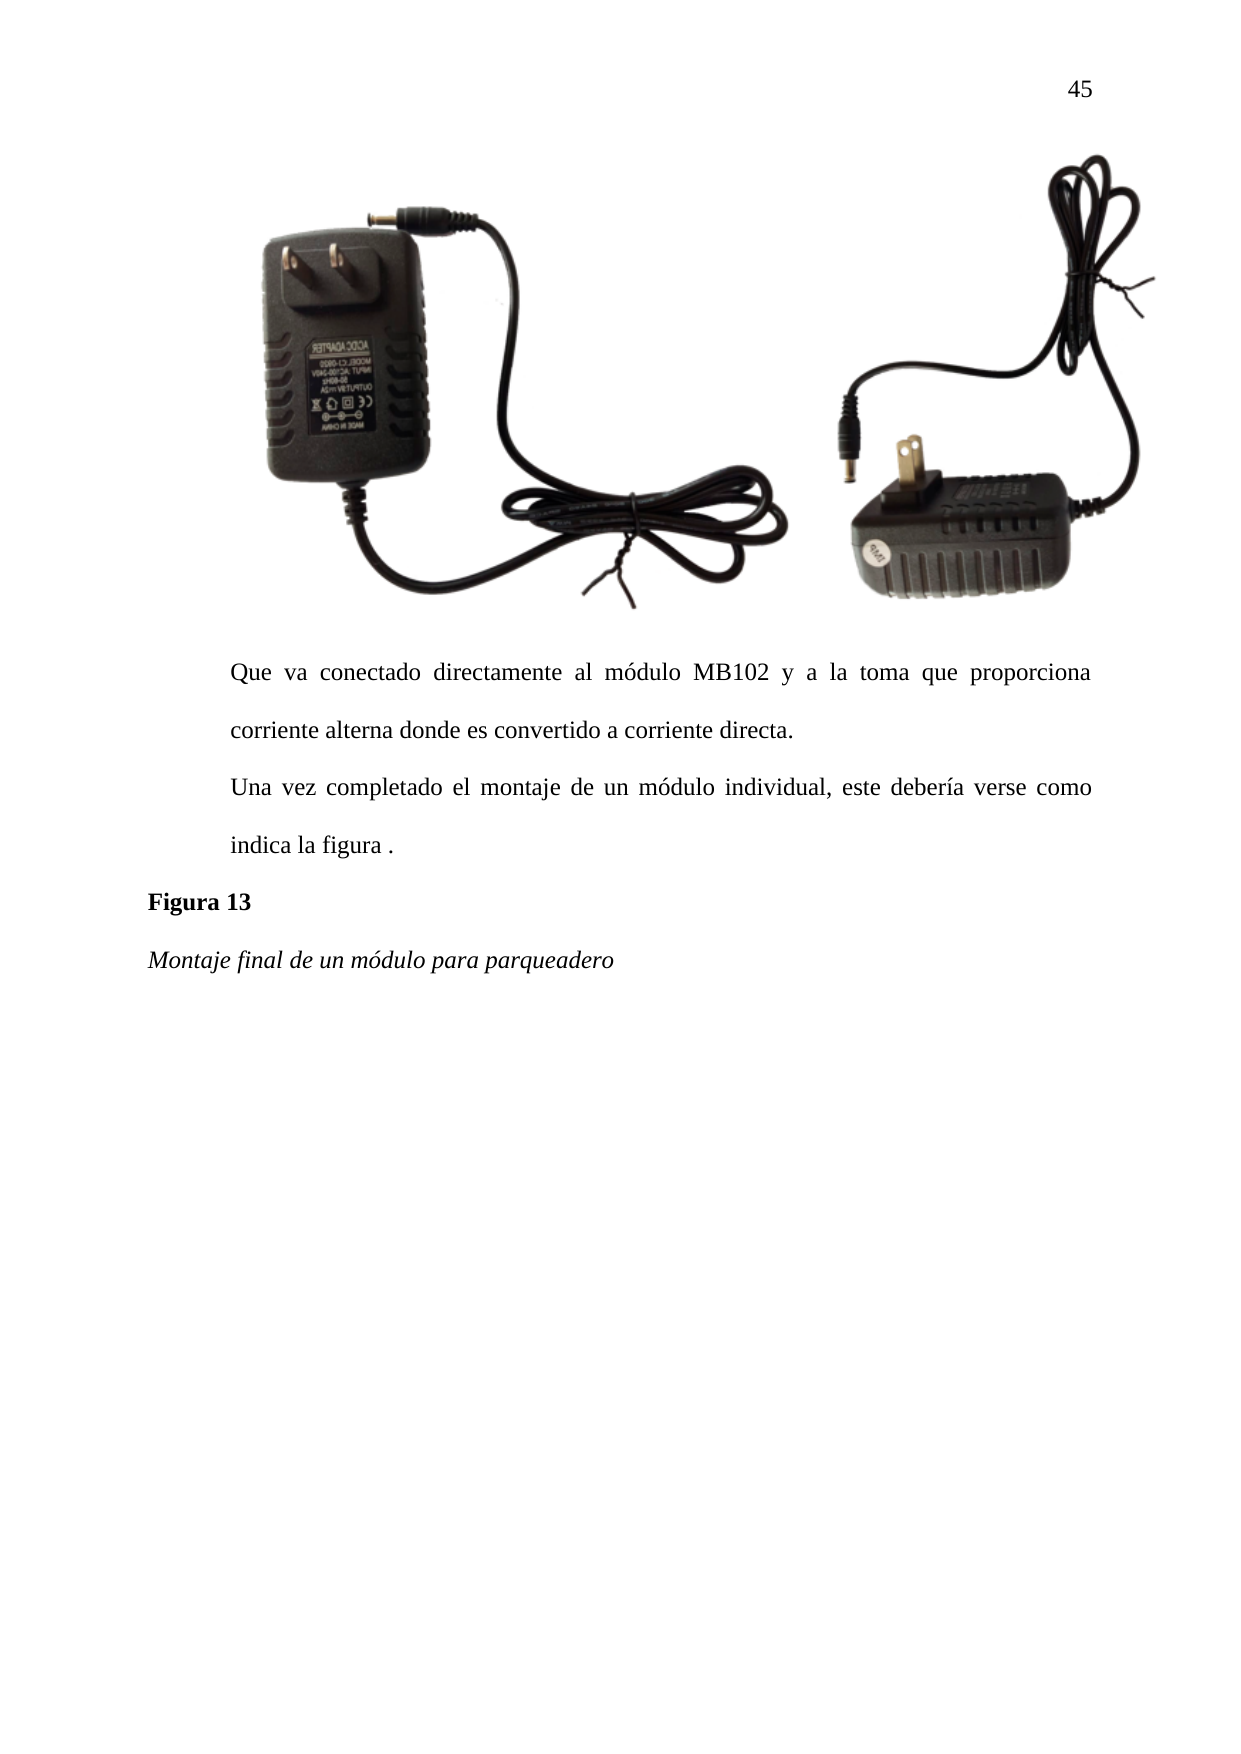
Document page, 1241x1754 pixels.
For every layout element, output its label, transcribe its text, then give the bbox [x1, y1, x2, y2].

picture [230, 147, 1175, 629]
text Figura 13 Montaje final de un módulo para parqueadero [148, 887, 1092, 974]
text Que va conectado directamente al módulo MB102 y a la toma que proporciona corriente alterna donde es convertido a corriente directa. [230, 657, 1092, 744]
text Una vez completado el montaje de un módulo individual, este debería verse como indica la figura . [230, 772, 1092, 859]
